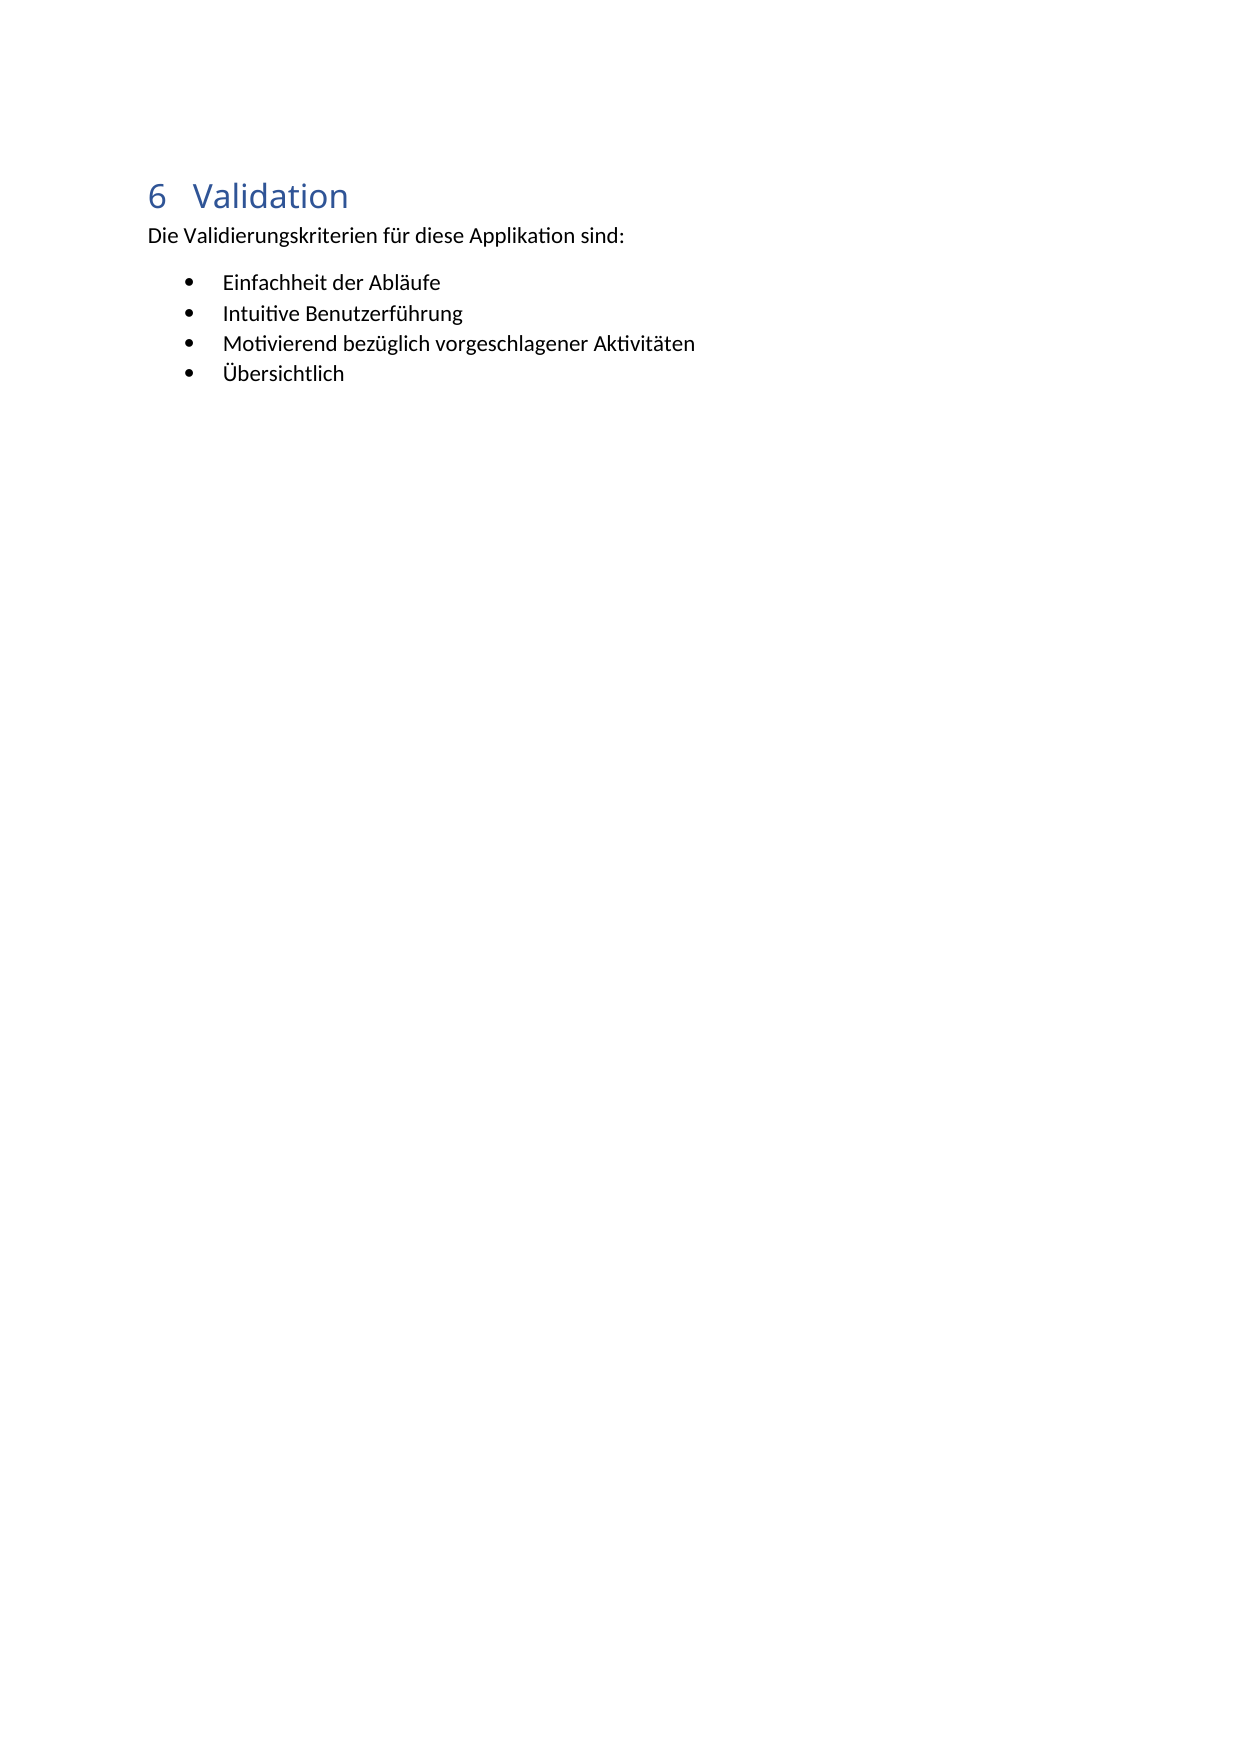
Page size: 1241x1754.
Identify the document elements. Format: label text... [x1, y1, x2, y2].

list Intuitive Benutzerführung [185, 299, 1093, 327]
list Einfachheit der Abläufe [185, 268, 1093, 296]
text Die Validierungskriterien für diese Applikation sind: [148, 222, 1093, 249]
subtitle Validation [148, 173, 1093, 218]
list Motivierend bezüglich vorgeschlagener Aktivitäten [185, 329, 1093, 357]
list Übersichtlich [185, 359, 1093, 387]
